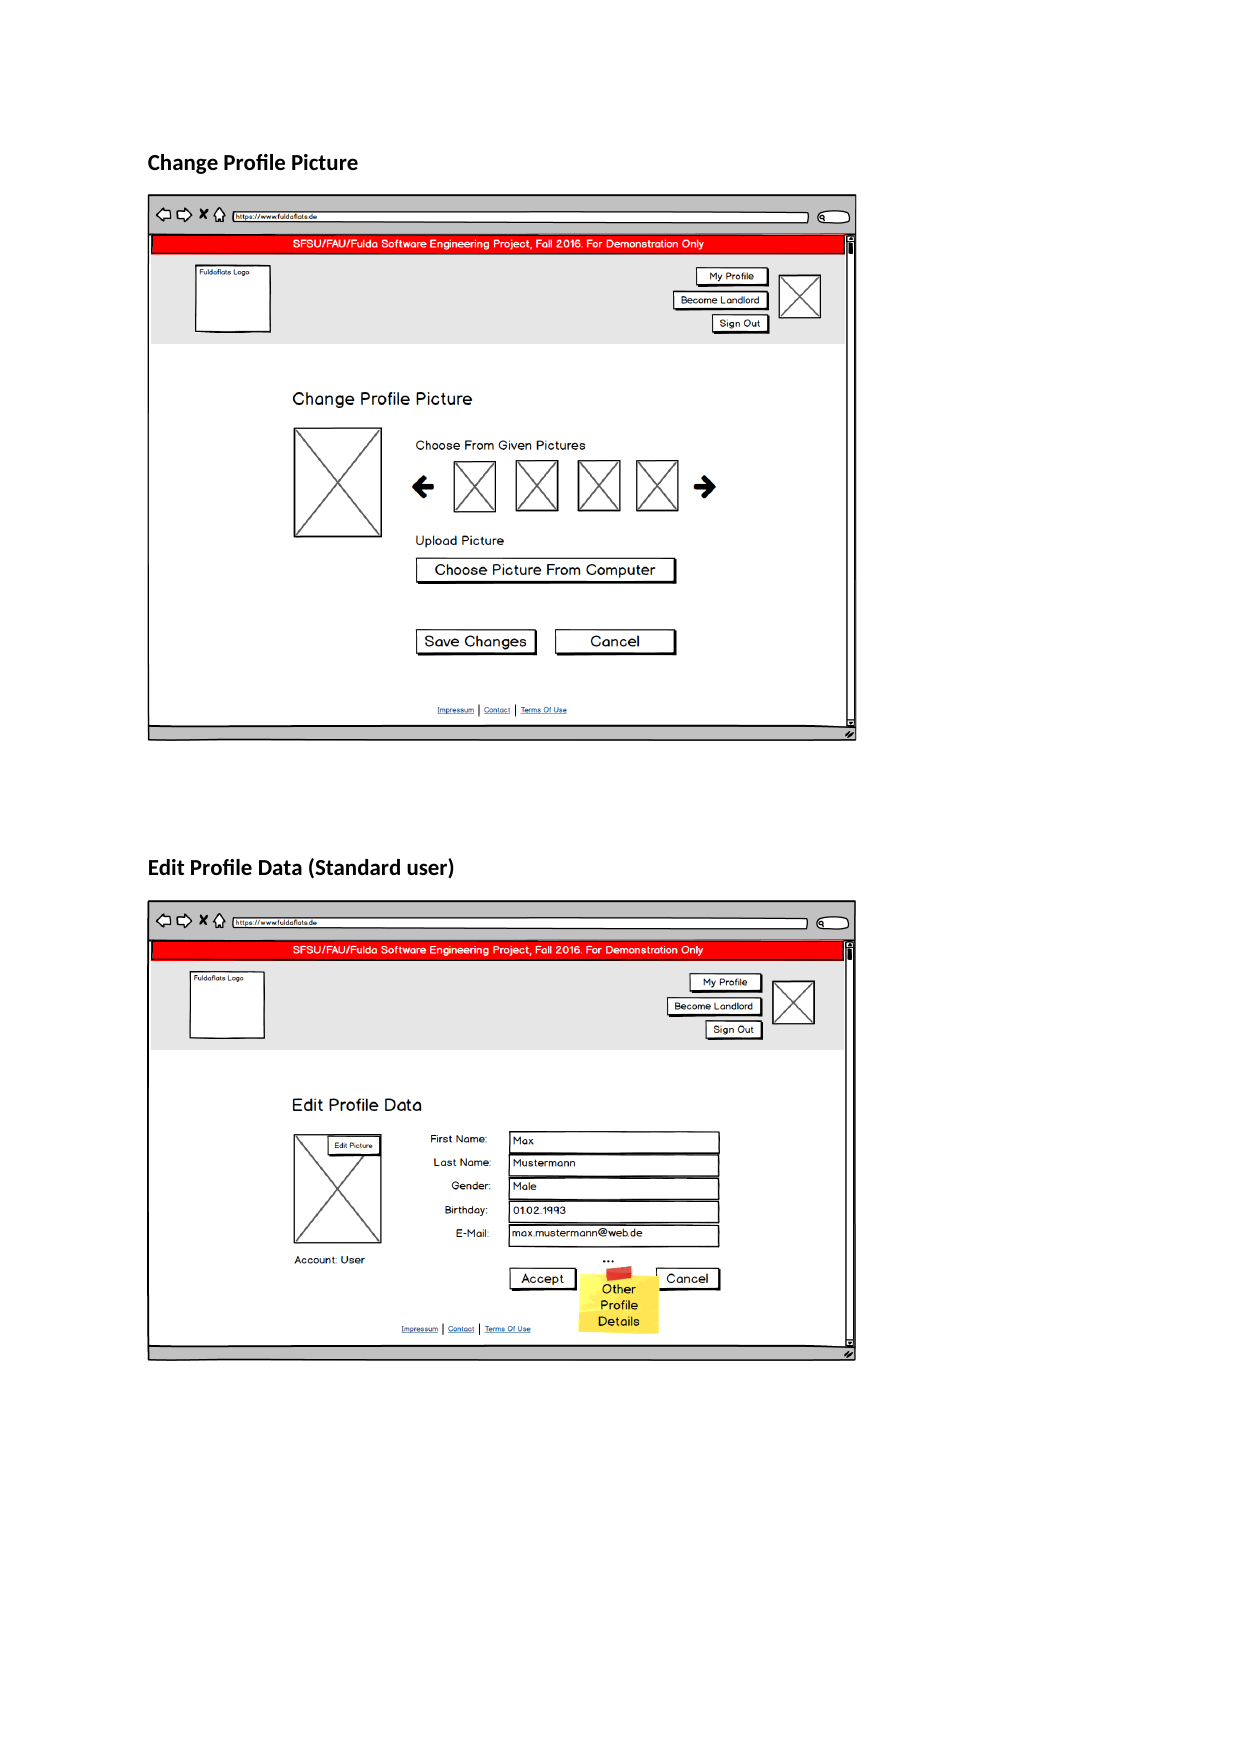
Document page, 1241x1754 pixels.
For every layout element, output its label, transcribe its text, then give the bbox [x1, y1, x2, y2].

text Change Profile Picture [148, 148, 1093, 176]
picture [147, 900, 856, 1361]
picture [147, 194, 857, 741]
text Edit Profile Data (Standard user) [148, 853, 1093, 882]
